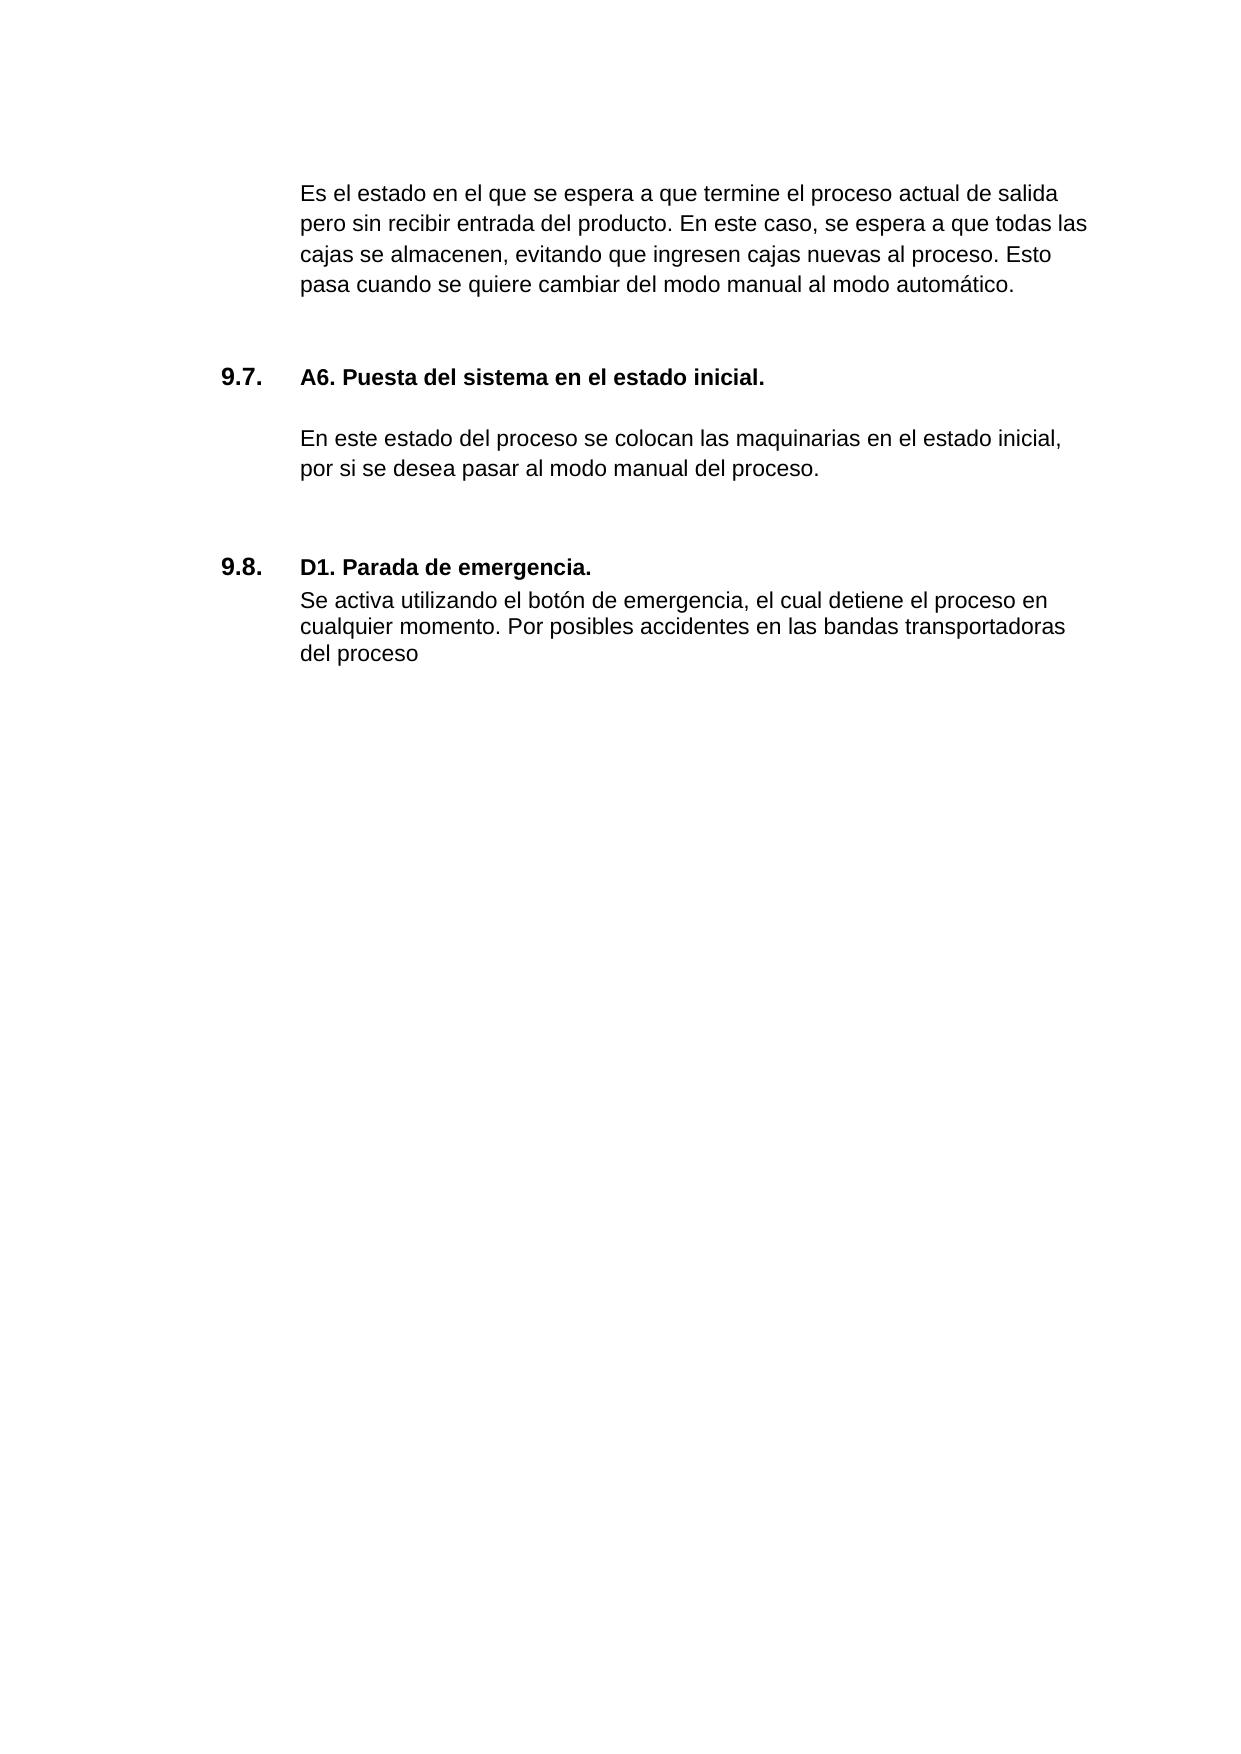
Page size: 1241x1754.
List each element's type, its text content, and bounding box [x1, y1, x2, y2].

text Es el estado en el que se espera a que termine el proceso actual de salida pero sin recibir entrada del producto. En este caso, se espera a que todas las cajas se almacenen, evitando que ingresen cajas nuevas al proceso. Esto pasa cuando se quiere cambiar del modo manual al modo automático. [300, 180, 1090, 297]
text Se activa utilizando el botón de emergencia, el cual detiene el proceso en cualquier momento. Por posibles accidentes en las bandas transportadoras del proceso [300, 587, 1090, 666]
text En este estado del proceso se colocan las maquinarias en el estado inicial, por si se desea pasar al modo manual del proceso. [300, 425, 1090, 481]
list A6. Puesta del sistema en el estado inicial. [262, 361, 1090, 390]
list D1. Parada de emergencia. [262, 552, 1090, 581]
